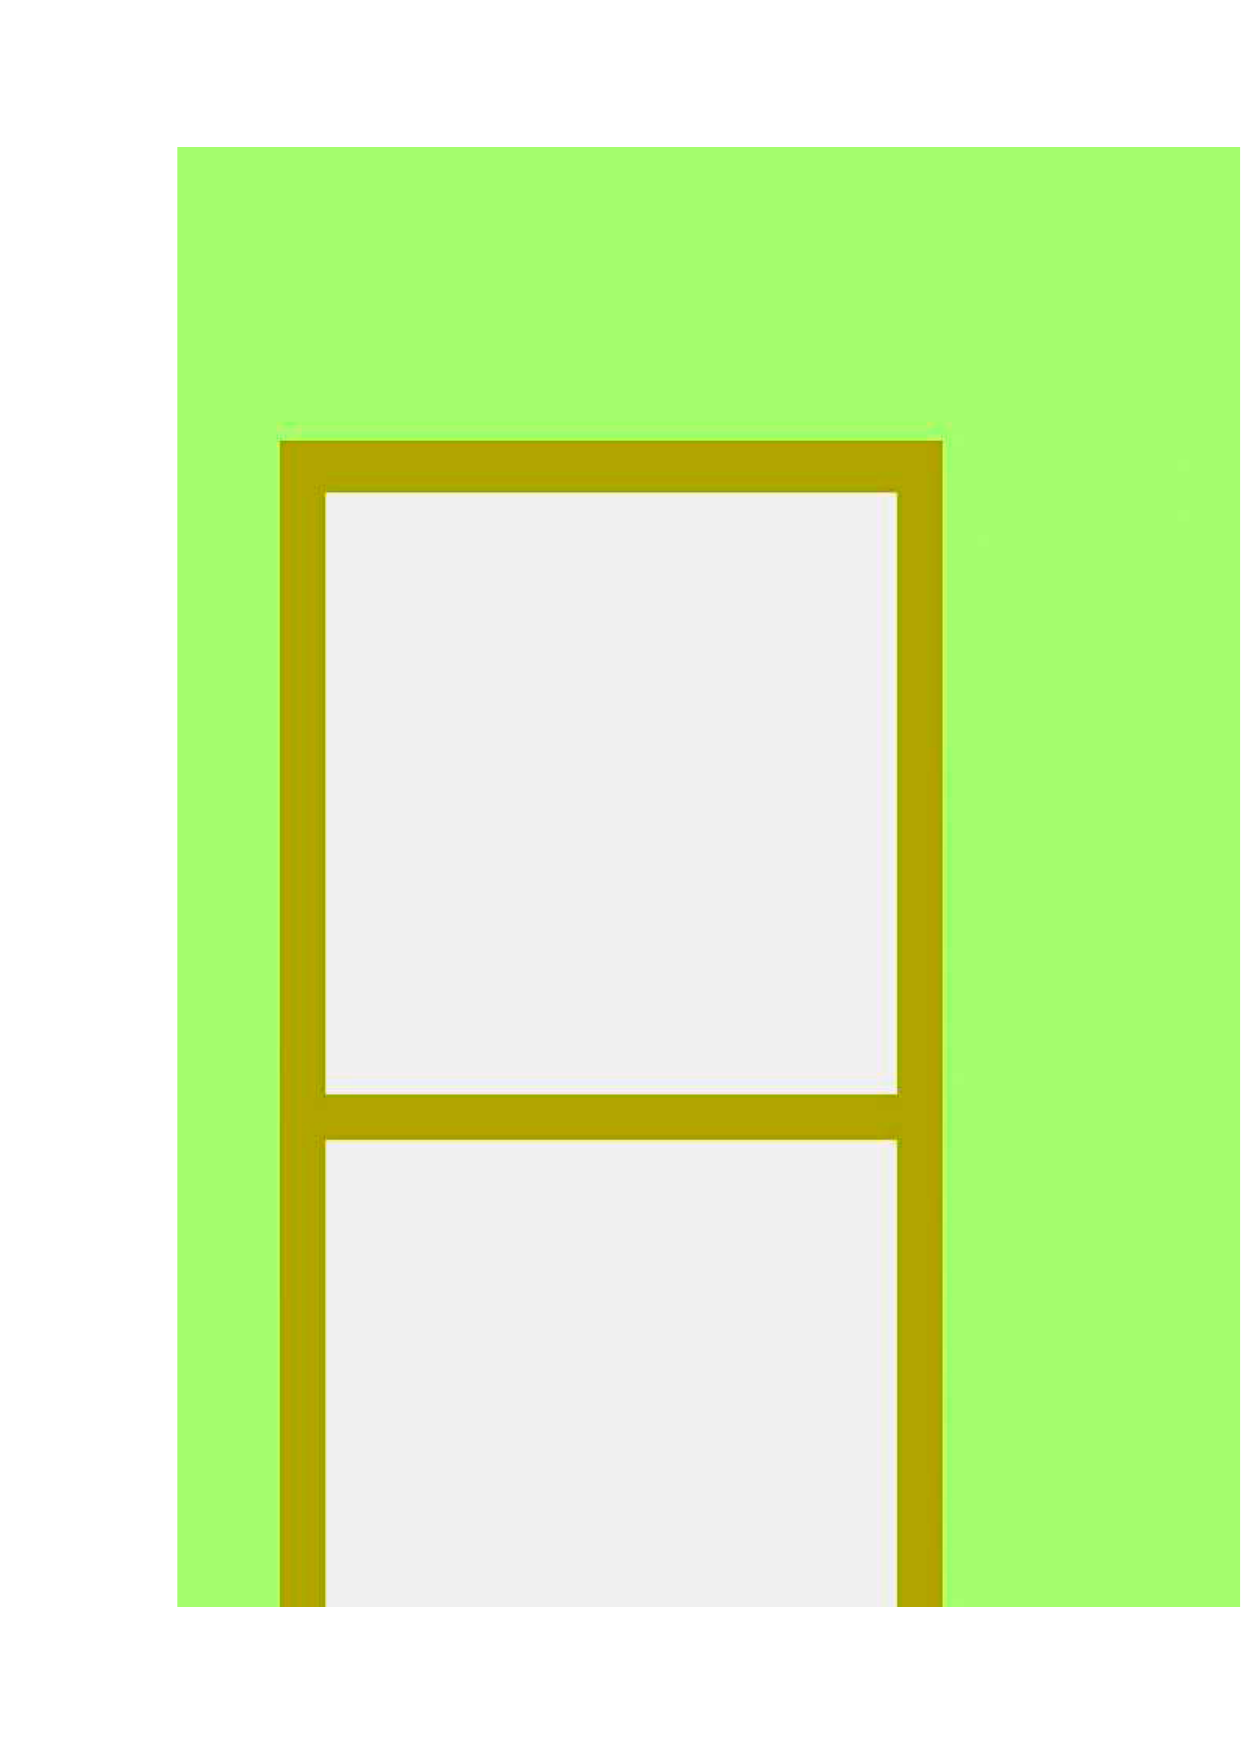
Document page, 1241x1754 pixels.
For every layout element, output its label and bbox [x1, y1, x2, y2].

picture [177, 147, 1241, 1607]
